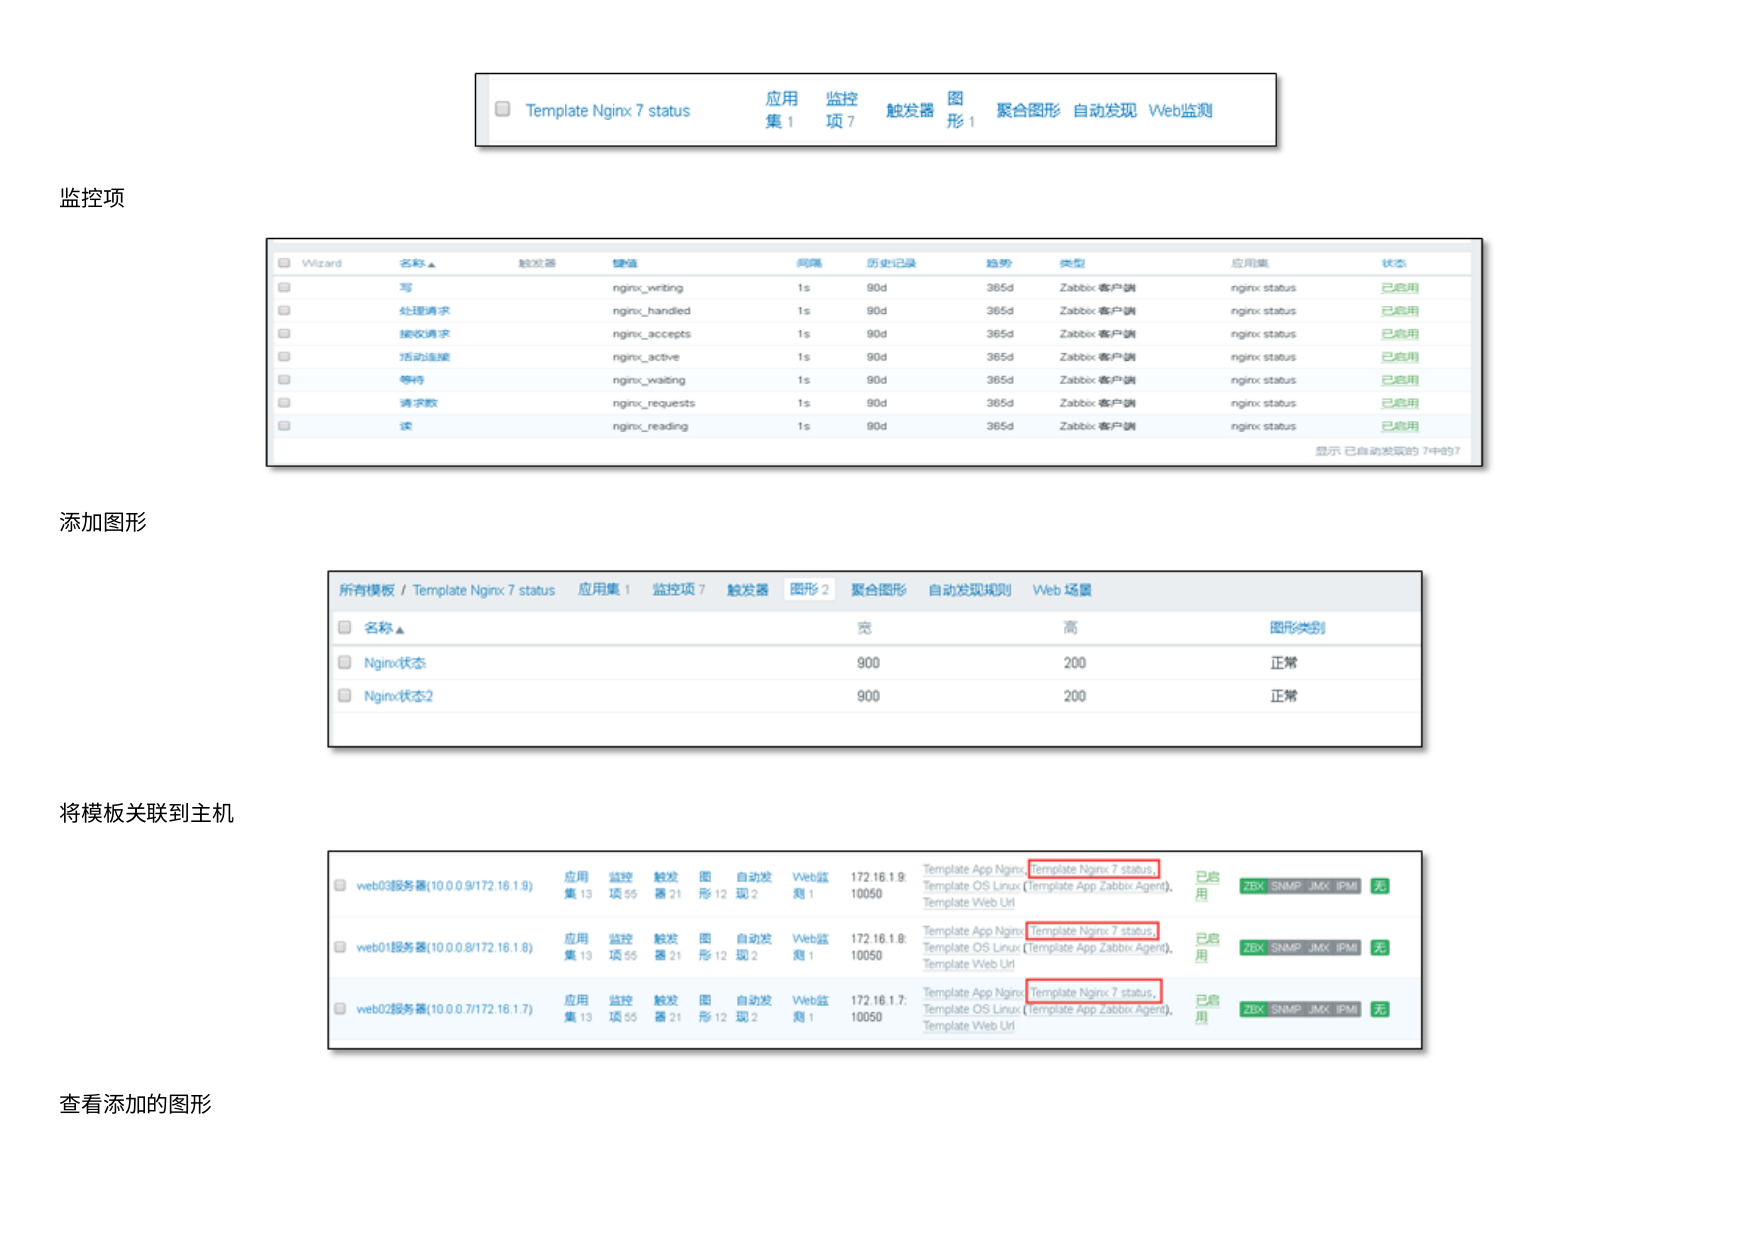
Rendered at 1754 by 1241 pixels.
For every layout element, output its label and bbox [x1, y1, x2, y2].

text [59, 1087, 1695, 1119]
picture [323, 846, 1437, 1064]
picture [323, 566, 1437, 762]
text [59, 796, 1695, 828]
picture [261, 234, 1499, 479]
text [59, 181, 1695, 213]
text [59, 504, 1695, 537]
picture [471, 69, 1289, 159]
